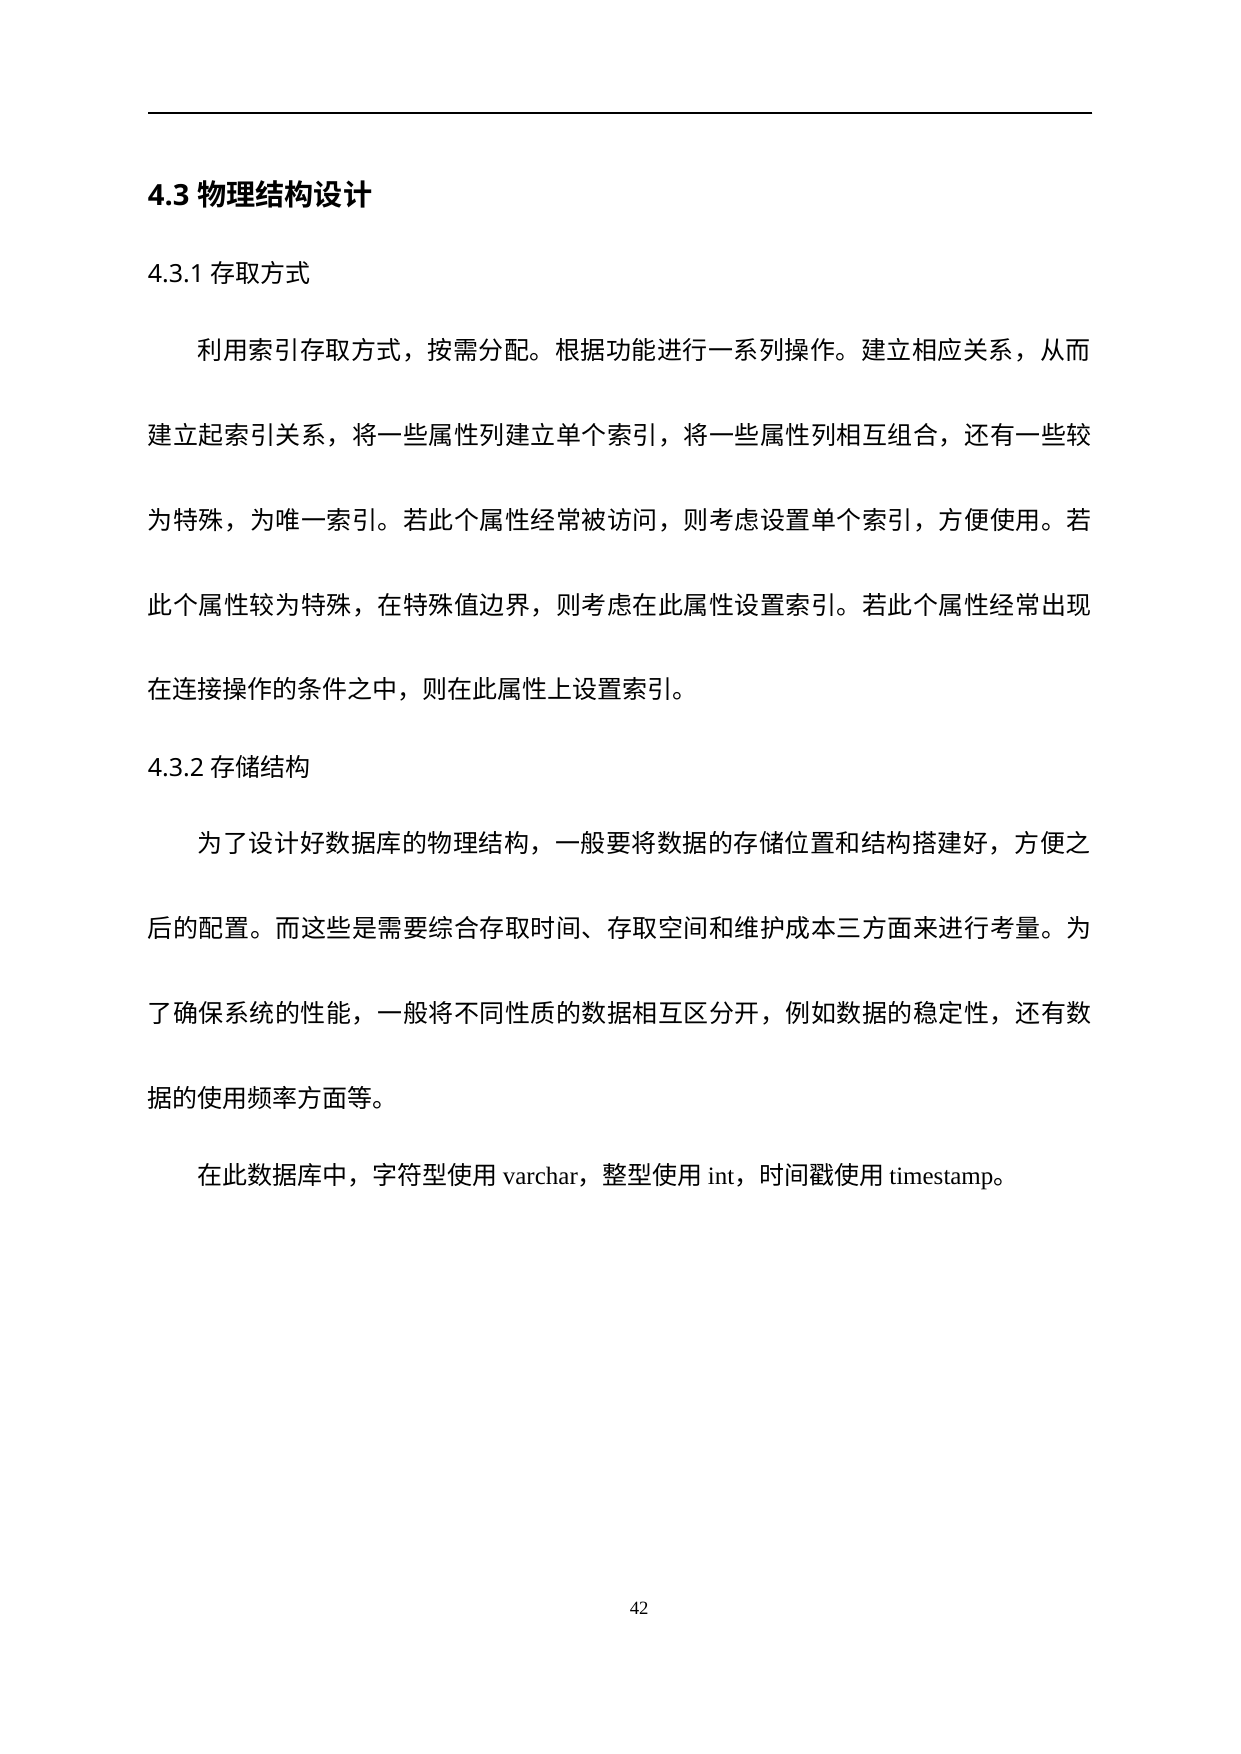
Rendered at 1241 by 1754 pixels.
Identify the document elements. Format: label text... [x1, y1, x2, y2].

text 为了设计好数据库的物理结构，一般要将数据的存储位置和结构搭建好，方便之后的配置。而这些是需要综合存取时间、存取空间和维护成本三方面来进行考量。为了确保系统的性能，一般将不同性质的数据相互区分开，例如数据的稳定性，还有数据的使用频率方面等。 [148, 808, 1092, 1131]
text 利用索引存取方式，按需分配。根据功能进行一系列操作。建立相应关系，从而建立起索引关系，将一些属性列建立单个索引，将一些属性列相互组合，还有一些较为特殊，为唯一索引。若此个属性经常被访问，则考虑设置单个索引，方便使用。若此个属性较为特殊，在特殊值边界，则考虑在此属性设置索引。若此个属性经常出现在连接操作的条件之中，则在此属性上设置索引。 [148, 314, 1092, 722]
subtitle 4.3 物理结构设计 [148, 159, 1092, 227]
text 在此数据库中，字符型使用varchar，整型使用int，时间戳使用timestamp。 [148, 1140, 1092, 1208]
subtitle 4.3.1 存取方式 [148, 238, 1092, 306]
subtitle 4.3.2 存储结构 [148, 731, 1092, 799]
